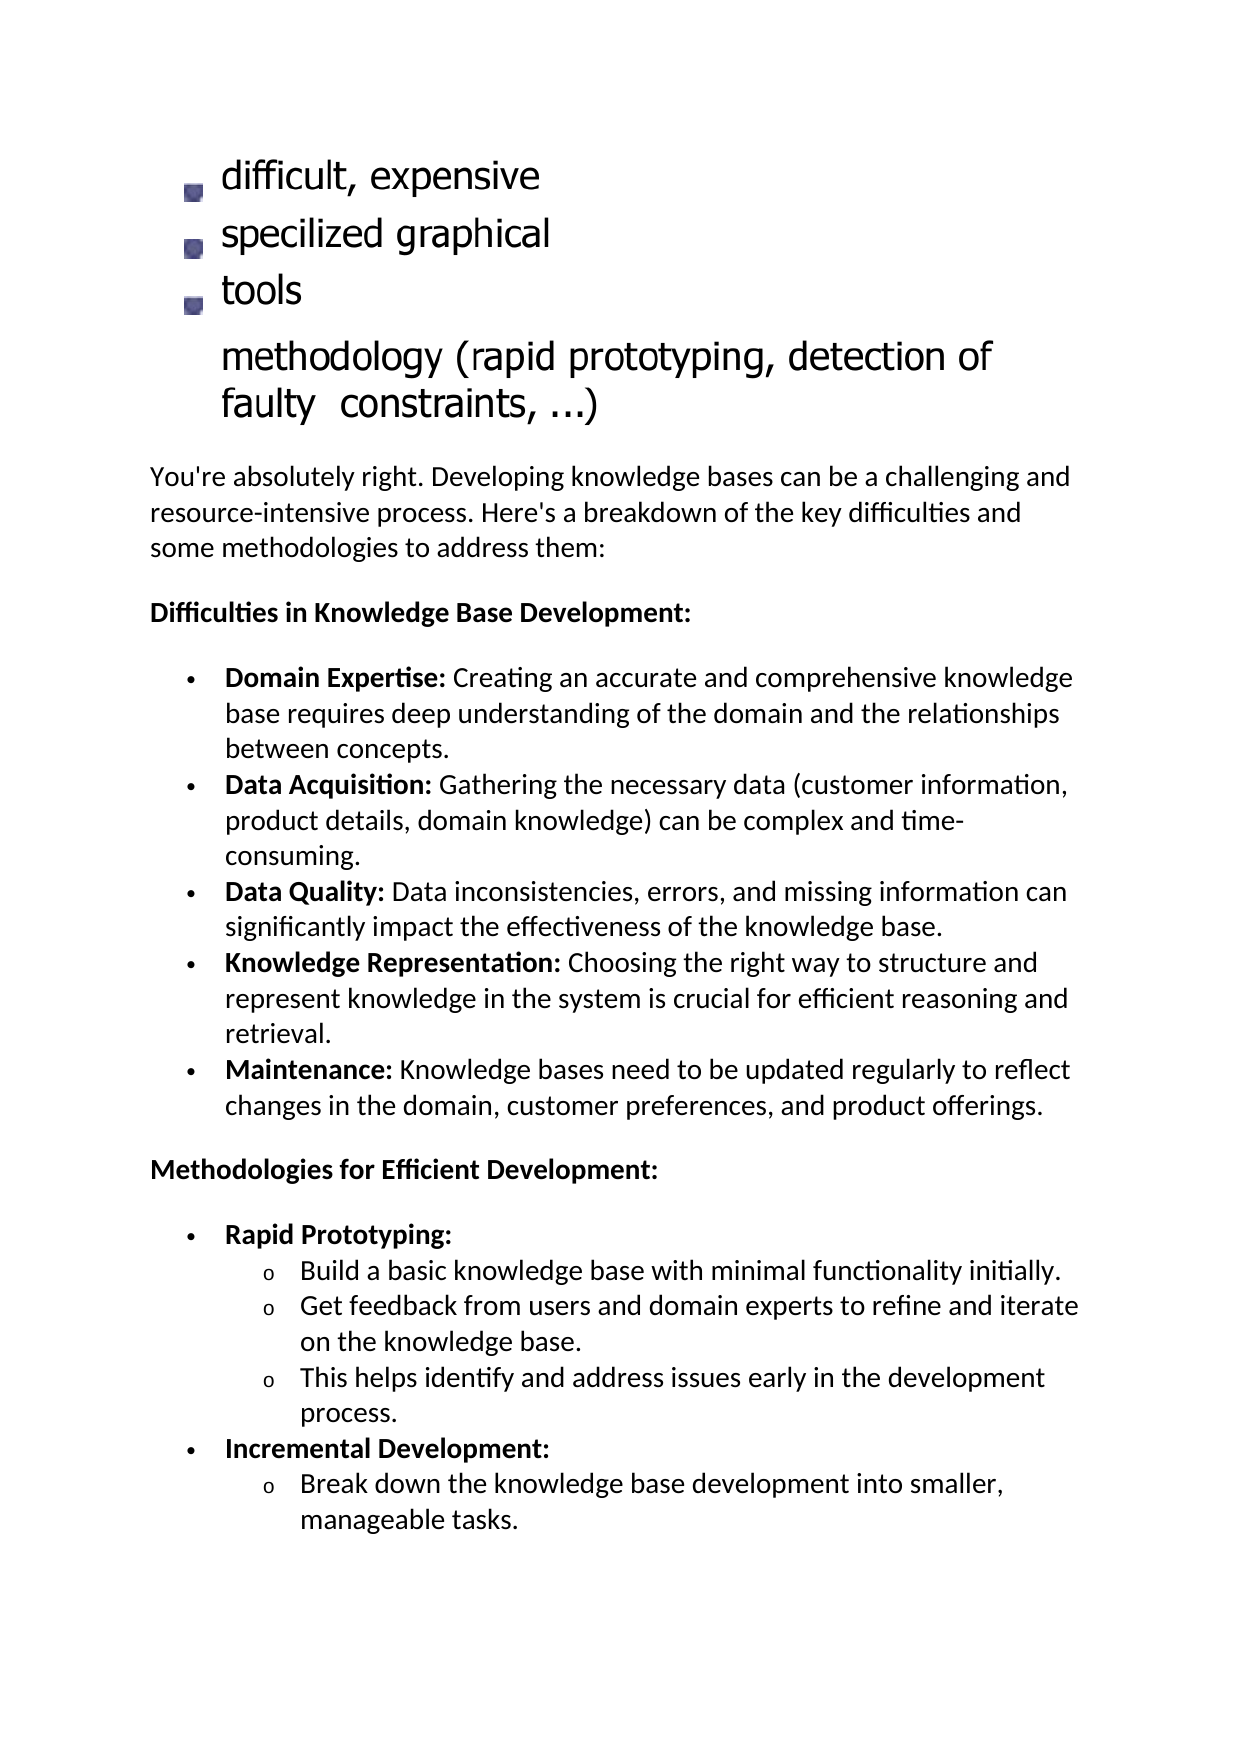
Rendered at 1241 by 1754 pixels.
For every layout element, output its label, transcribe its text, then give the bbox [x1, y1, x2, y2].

list Build a basic knowledge base with minimal functionality initially. [262, 1252, 1090, 1287]
text Difficulties in Knowledge Base Development: [150, 594, 1090, 630]
list Data Quality: Data inconsistencies, errors, and missing information can significantly impact the effectiveness of the knowledge base. [187, 873, 1090, 944]
list Rapid Prototyping: [187, 1216, 1090, 1252]
list Incremental Development: [187, 1430, 1090, 1466]
text Methodologies for Efficient Development: [150, 1151, 1090, 1187]
text You're absolutely right. Developing knowledge bases can be a challenging and resource-intensive process. Here's a breakdown of the key difficulties and some methodologies to address them: [150, 458, 1090, 565]
list Get feedback from users and domain experts to refine and iterate on the knowledge base. [262, 1287, 1090, 1359]
picture [150, 150, 1091, 429]
list Maintenance: Knowledge bases need to be updated regularly to reflect changes in the domain, customer preferences, and product offerings. [187, 1051, 1090, 1122]
list Domain Expertise: Creating an accurate and comprehensive knowledge base requires deep understanding of the domain and the relationships between concepts. [187, 659, 1090, 766]
list Knowledge Representation: Choosing the right way to structure and represent knowledge in the system is crucial for efficient reasoning and retrieval. [187, 944, 1090, 1051]
list Data Acquisition: Gathering the necessary data (customer information, product details, domain knowledge) can be complex and time-consuming. [187, 766, 1090, 873]
list Break down the knowledge base development into smaller, manageable tasks. [262, 1466, 1090, 1537]
list This helps identify and address issues early in the development process. [262, 1359, 1090, 1430]
